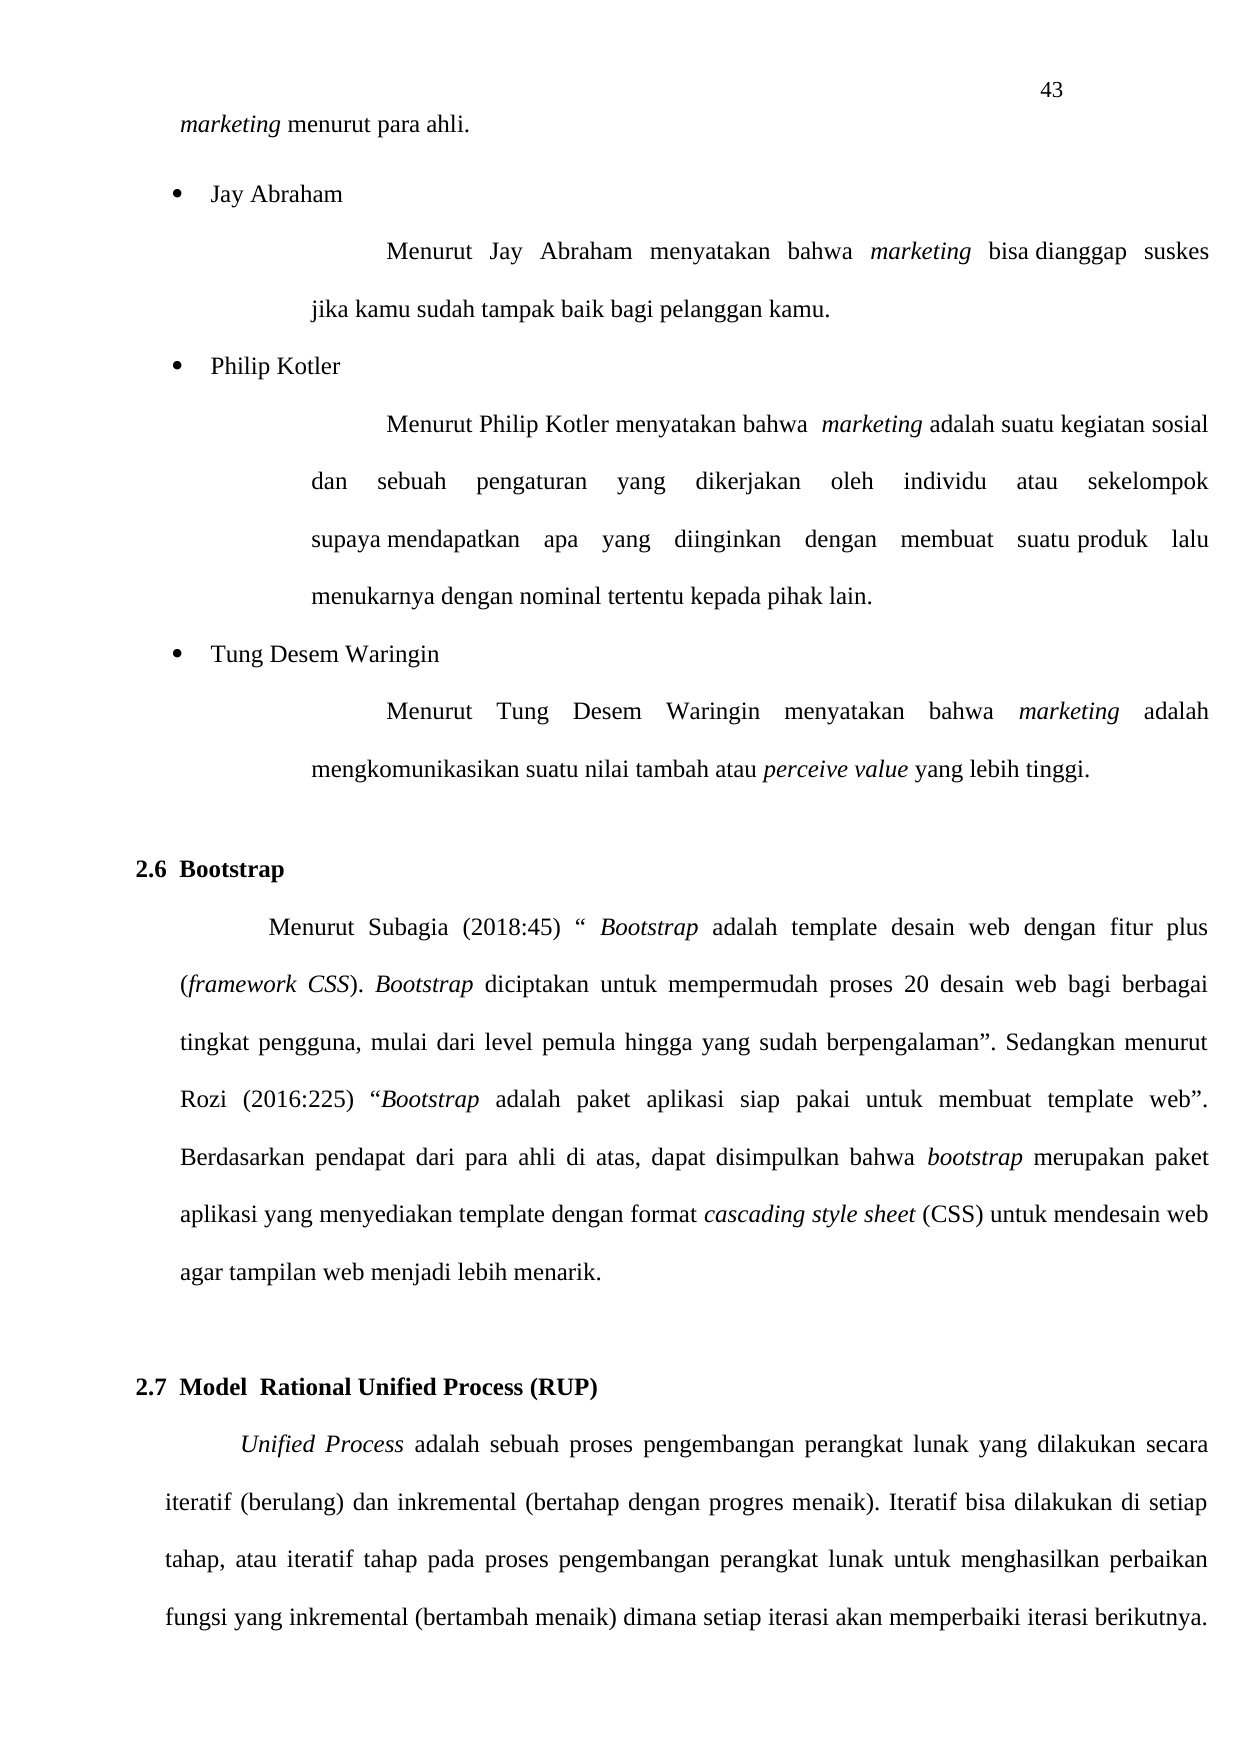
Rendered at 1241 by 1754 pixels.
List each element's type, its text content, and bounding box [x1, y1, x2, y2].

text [165, 1429, 1209, 1631]
list Menurut Jay Abraham menyatakan bahwa marketing bisa dianggap suskes jika kamu sudah tampak baik bagi pelanggan kamu. [311, 236, 1209, 322]
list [180, 102, 1209, 140]
list Philip Kotler [173, 351, 1209, 380]
text 2.6 Bootstrap [135, 854, 1209, 883]
text Menurut Subagia (2018:45) “ Bootstrap adalah template desain web dengan fitur plus (framework CSS). Bootstrap diciptakan untuk mempermudah proses 20 desain web bagi berbagai tingkat pengguna, mulai dari level pemula hingga yang sudah berpengalaman”. Sedangkan menurut Rozi (2016:225) “Bootstrap adalah paket aplikasi siap pakai untuk membuat template web”. Berdasarkan pendapat dari para ahli di atas, dapat disimpulkan bahwa bootstrap merupakan paket aplikasi yang menyediakan template dengan format cascading style sheet (CSS) untuk mendesain web agar tampilan web menjadi lebih menarik. [180, 912, 1209, 1286]
list Jay Abraham [173, 179, 1209, 207]
list Tung Desem Waringin [173, 639, 1209, 667]
list Menurut Tung Desem Waringin menyatakan bahwa marketing adalah mengkomunikasikan suatu nilai tambah atau perceive value yang lebih tinggi. [311, 696, 1209, 782]
list Model Rational Unified Process (RUP) [135, 1372, 1209, 1401]
list Menurut Philip Kotler menyatakan bahwa marketing adalah suatu kegiatan sosial dan sebuah pengaturan yang dikerjakan oleh individu atau sekelompok supaya mendapatkan apa yang diinginkan dengan membuat suatu produk lalu menukarnya dengan nominal tertentu kepada pihak lain. [311, 409, 1209, 610]
